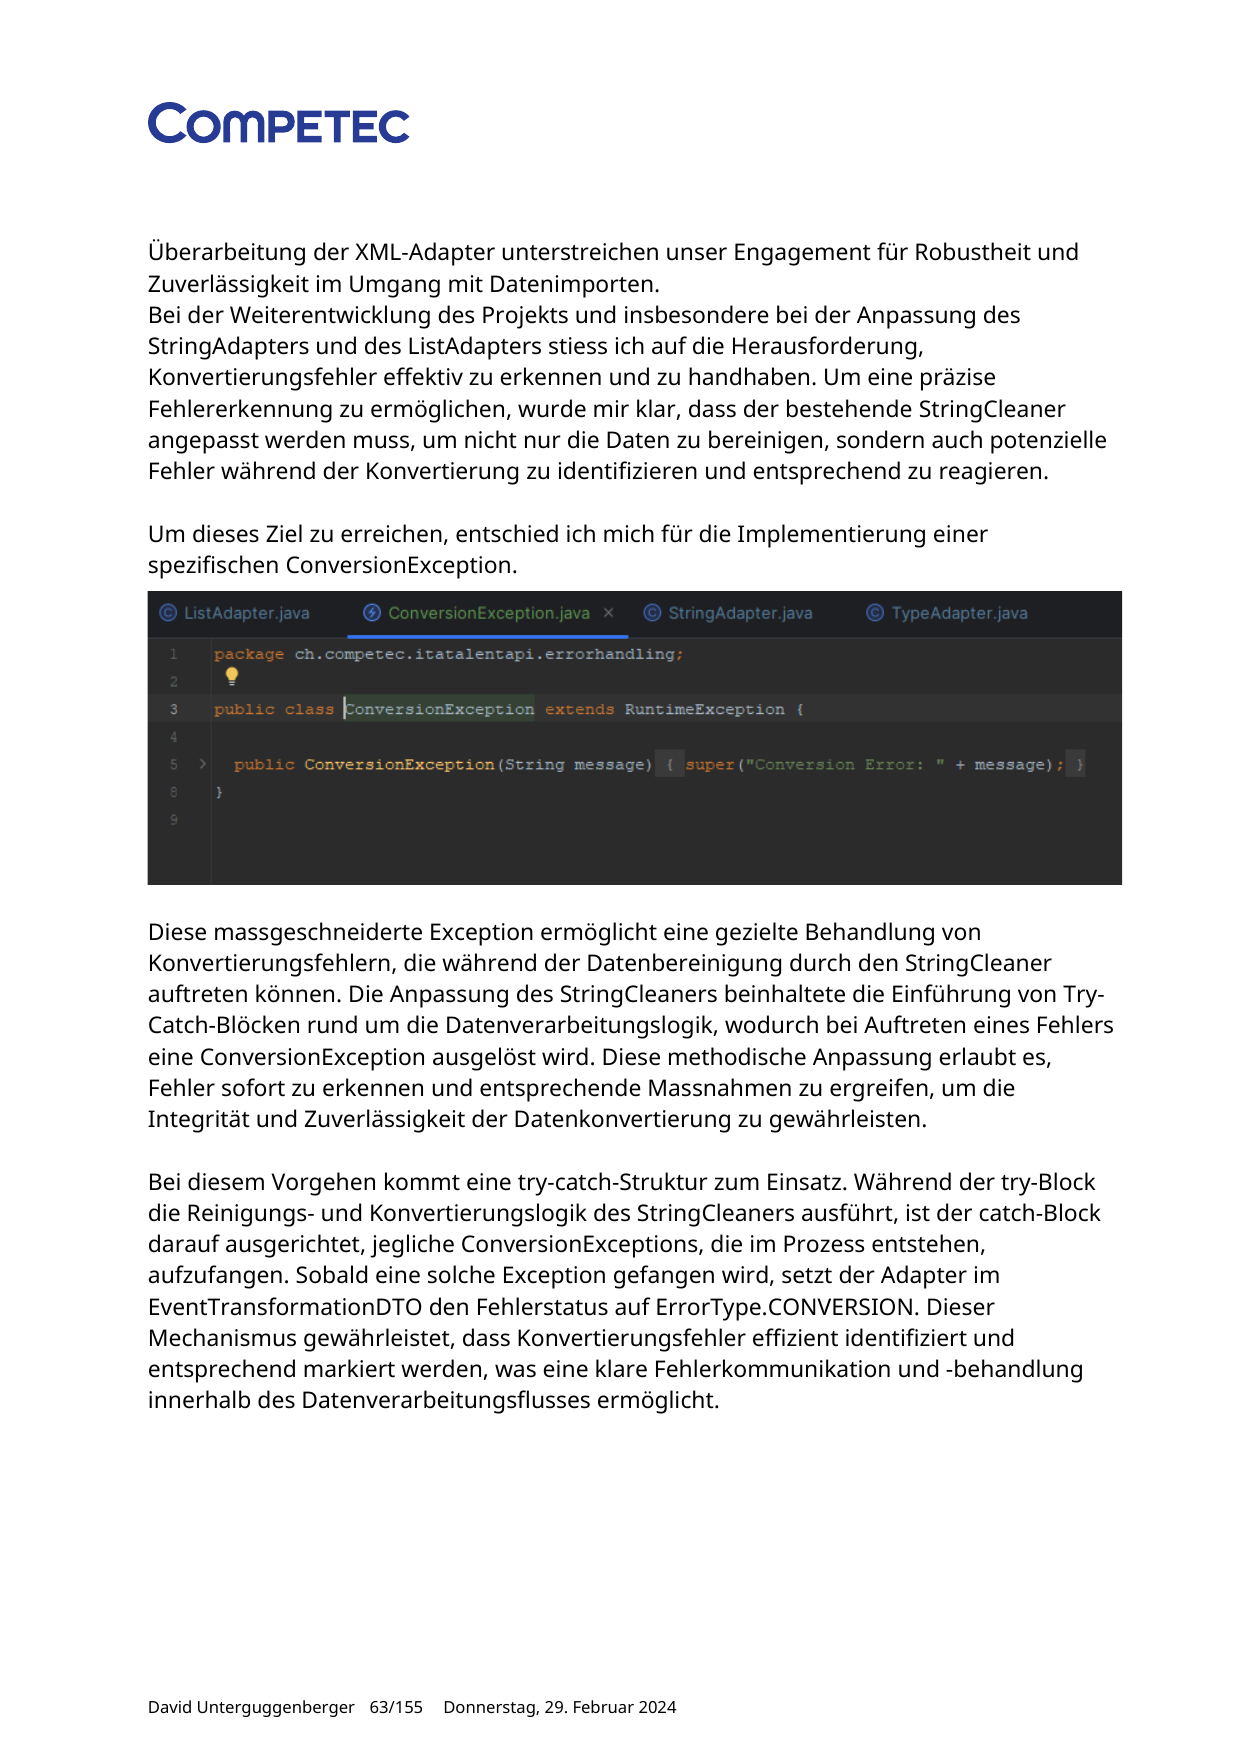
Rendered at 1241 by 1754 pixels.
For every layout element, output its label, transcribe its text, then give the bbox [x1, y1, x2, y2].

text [148, 236, 1122, 299]
text Bei diesem Vorgehen kommt eine try-catch-Struktur zum Einsatz. Während der try-Block die Reinigungs- und Konvertierungslogik des StringCleaners ausführt, ist der catch-Block darauf ausgerichtet, jegliche ConversionExceptions, die im Prozess entstehen, aufzufangen. Sobald eine solche Exception gefangen wird, setzt der Adapter im EventTransformationDTO den Fehlerstatus auf ErrorType.CONVERSION. Dieser Mechanismus gewährleistet, dass Konvertierungsfehler effizient identifiziert und entsprechend markiert werden, was eine klare Fehlerkommunikation und -behandlung innerhalb des Datenverarbeitungsflusses ermöglicht. [148, 1166, 1122, 1416]
text Bei der Weiterentwicklung des Projekts und insbesondere bei der Anpassung des StringAdapters und des ListAdapters stiess ich auf die Herausforderung, Konvertierungsfehler effektiv zu erkennen und zu handhaben. Um eine präzise Fehlererkennung zu ermöglichen, wurde mir klar, dass der bestehende StringCleaner angepasst werden muss, um nicht nur die Daten zu bereinigen, sondern auch potenzielle Fehler während der Konvertierung zu identifizieren und entsprechend zu reagieren. [148, 299, 1122, 486]
text Um dieses Ziel zu erreichen, entschied ich mich für die Implementierung einer spezifischen ConversionException. Diese massgeschneiderte Exception ermöglicht eine gezielte Behandlung von Konvertierungsfehlern, die während der Datenbereinigung durch den StringCleaner auftreten können. Die Anpassung des StringCleaners beinhaltete die Einführung von Try-Catch-Blöcken rund um die Datenverarbeitungslogik, wodurch bei Auftreten eines Fehlers eine ConversionException ausgelöst wird. Diese methodische Anpassung erlaubt es, Fehler sofort zu erkennen und entsprechende Massnahmen zu ergreifen, um die Integrität und Zuverlässigkeit der Datenkonvertierung zu gewährleisten. [148, 517, 1122, 591]
picture [147, 591, 1123, 885]
text Um dieses Ziel zu erreichen, entschied ich mich für die Implementierung einer spezifischen ConversionException. Diese massgeschneiderte Exception ermöglicht eine gezielte Behandlung von Konvertierungsfehlern, die während der Datenbereinigung durch den StringCleaner auftreten können. Die Anpassung des StringCleaners beinhaltete die Einführung von Try-Catch-Blöcken rund um die Datenverarbeitungslogik, wodurch bei Auftreten eines Fehlers eine ConversionException ausgelöst wird. Diese methodische Anpassung erlaubt es, Fehler sofort zu erkennen und entsprechende Massnahmen zu ergreifen, um die Integrität und Zuverlässigkeit der Datenkonvertierung zu gewährleisten. [148, 885, 1122, 1134]
